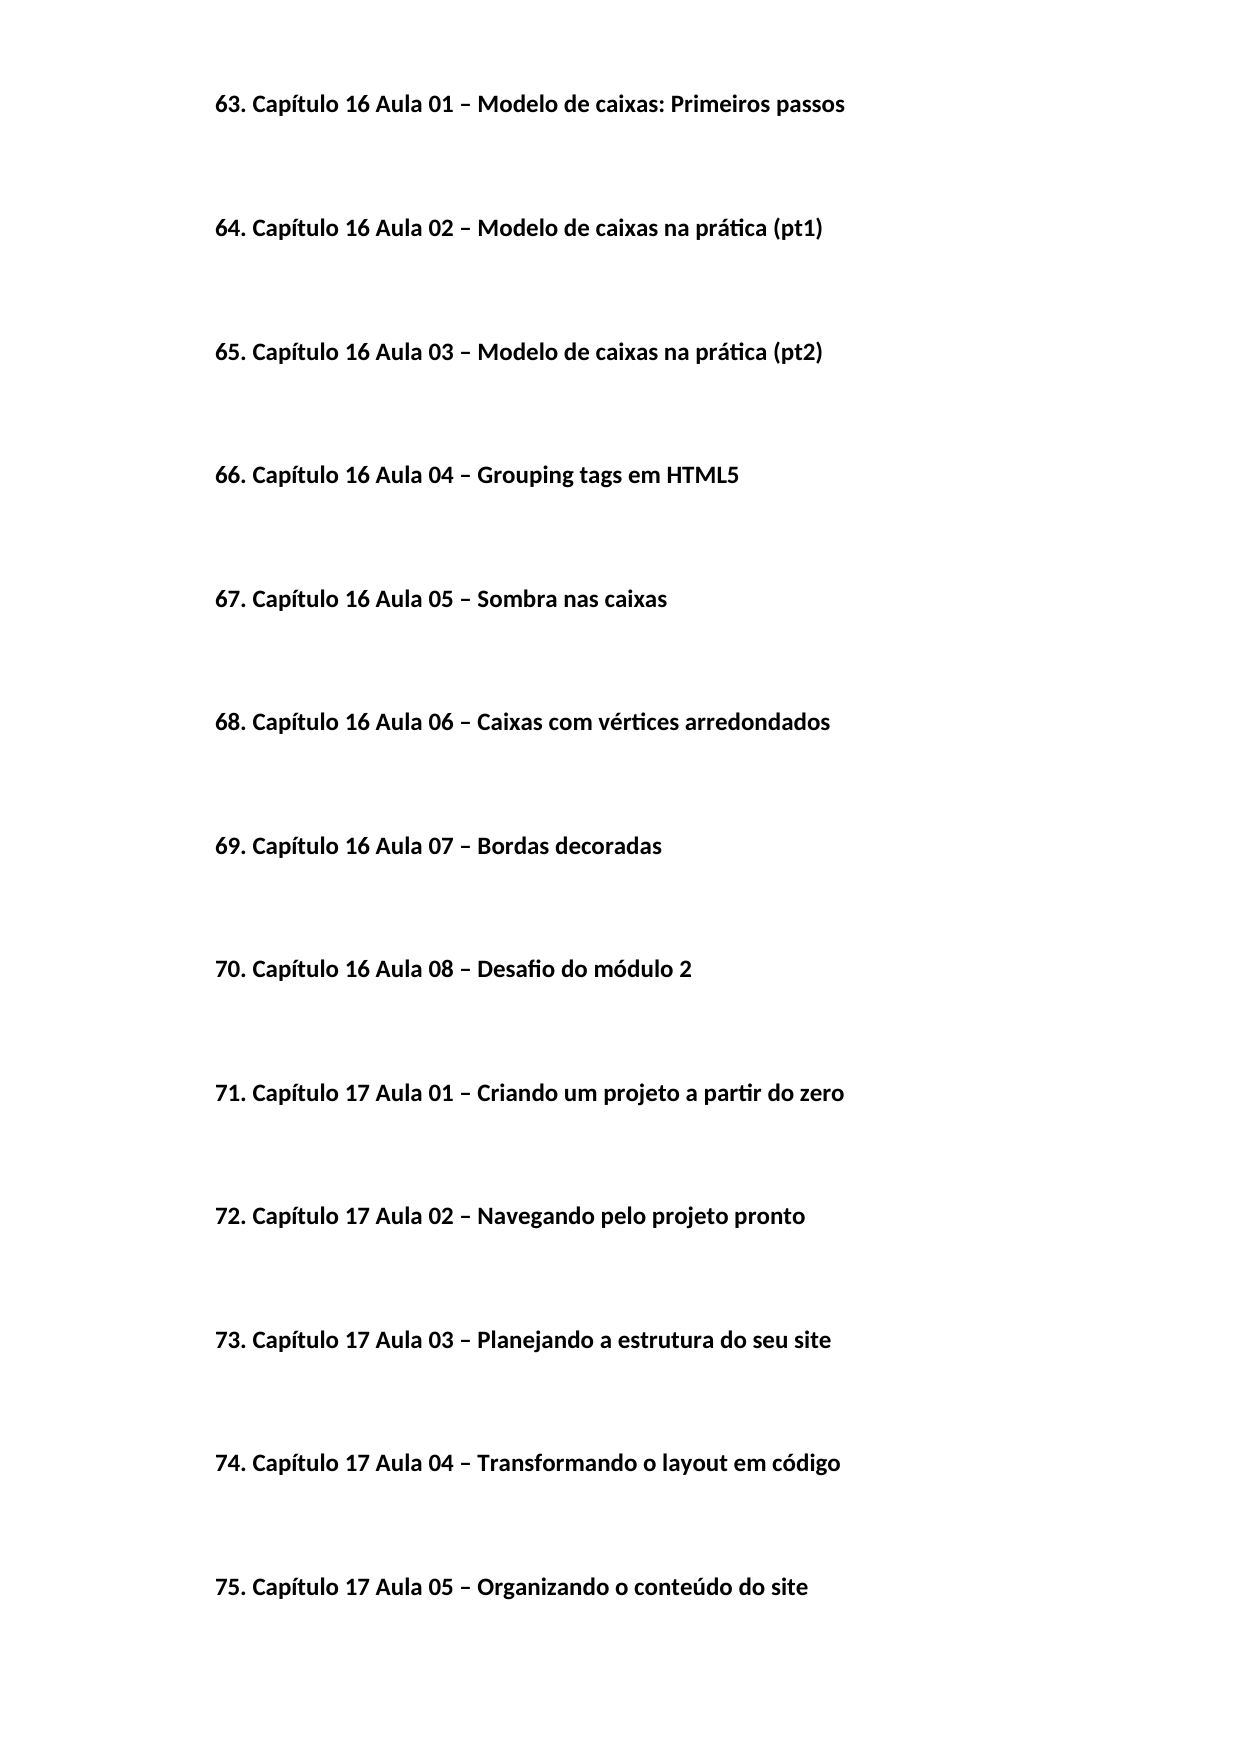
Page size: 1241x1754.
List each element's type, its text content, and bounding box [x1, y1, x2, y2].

list Capítulo 17 Aula 04 – Transformando o layout em código [215, 1448, 1063, 1478]
list Capítulo 17 Aula 01 – Criando um projeto a partir do zero [215, 1077, 1063, 1107]
list Capítulo 16 Aula 04 – Grouping tags em HTML5 [215, 459, 1063, 490]
list Capítulo 17 Aula 03 – Planejando a estrutura do seu site [215, 1324, 1063, 1354]
list Capítulo 16 Aula 08 – Desafio do módulo 2 [215, 953, 1063, 984]
list Capítulo 16 Aula 07 – Bordas decoradas [215, 830, 1063, 860]
list Capítulo 16 Aula 01 – Modelo de caixas: Primeiros passos [215, 89, 1063, 119]
list Capítulo 16 Aula 02 – Modelo de caixas na prática (pt1) [215, 212, 1063, 243]
list Capítulo 17 Aula 05 – Organizando o conteúdo do site [215, 1571, 1063, 1602]
list Capítulo 16 Aula 05 – Sombra nas caixas [215, 583, 1063, 613]
list Capítulo 16 Aula 06 – Caixas com vértices arredondados [215, 706, 1063, 737]
list Capítulo 16 Aula 03 – Modelo de caixas na prática (pt2) [215, 336, 1063, 366]
list Capítulo 17 Aula 02 – Navegando pelo projeto pronto [215, 1201, 1063, 1231]
